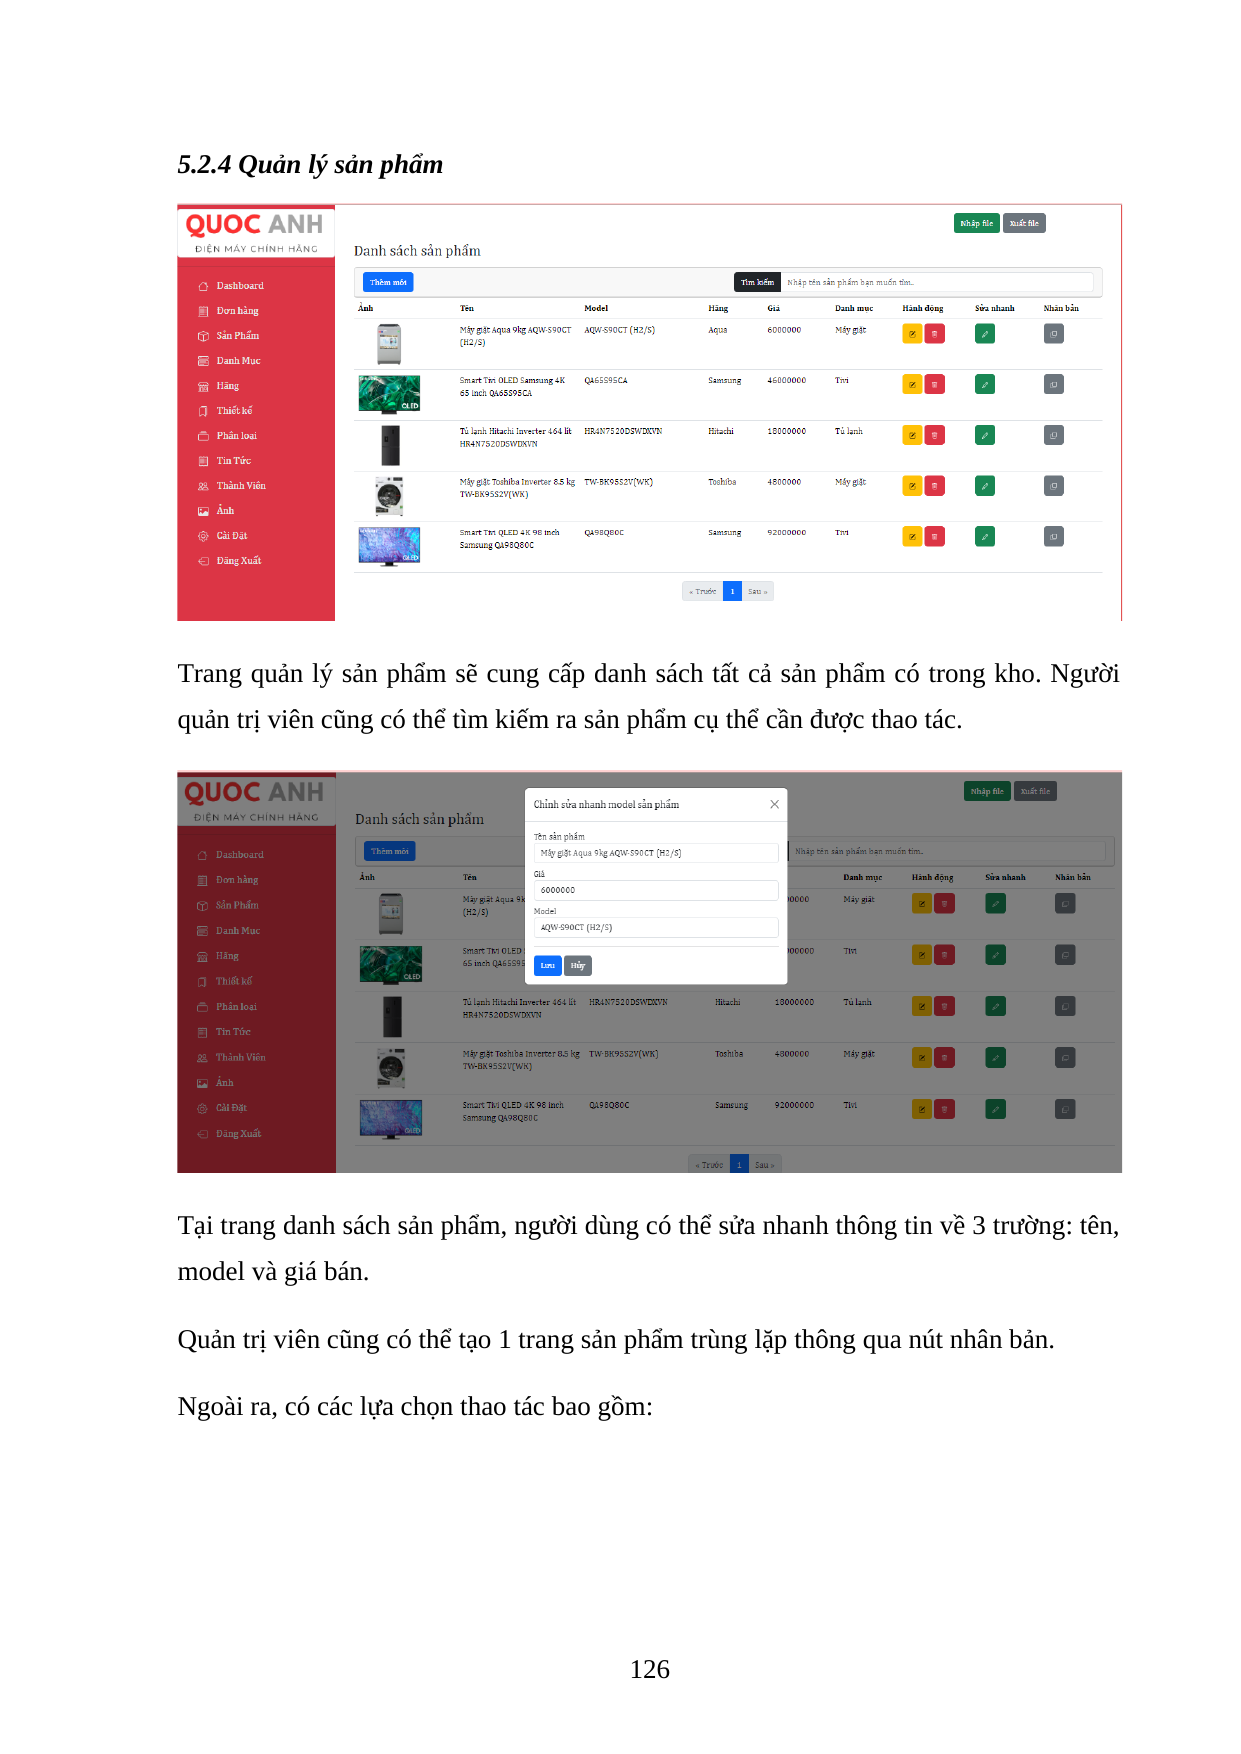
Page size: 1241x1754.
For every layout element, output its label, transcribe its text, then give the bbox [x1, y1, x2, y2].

text Tại trang danh sách sản phẩm, người dùng có thể sửa nhanh thông tin về 3 trường: tên, model và giá bán. [177, 1209, 1122, 1287]
text Trang quản lý sản phẩm sẽ cung cấp danh sách tất cả sản phẩm có trong kho. Người quản trị viên cũng có thể tìm kiếm ra sản phẩm cụ thể cần được thao tác. [177, 657, 1122, 734]
picture [177, 203, 1123, 621]
text Ngoài ra, có các lựa chọn thao tác bao gồm: [177, 1390, 1122, 1422]
text Quản trị viên cũng có thể tạo 1 trang sản phẩm trùng lặp thông qua nút nhân bản. [177, 1323, 1122, 1354]
picture [177, 770, 1123, 1173]
subtitle Quản lý sản phẩm [177, 148, 1122, 179]
